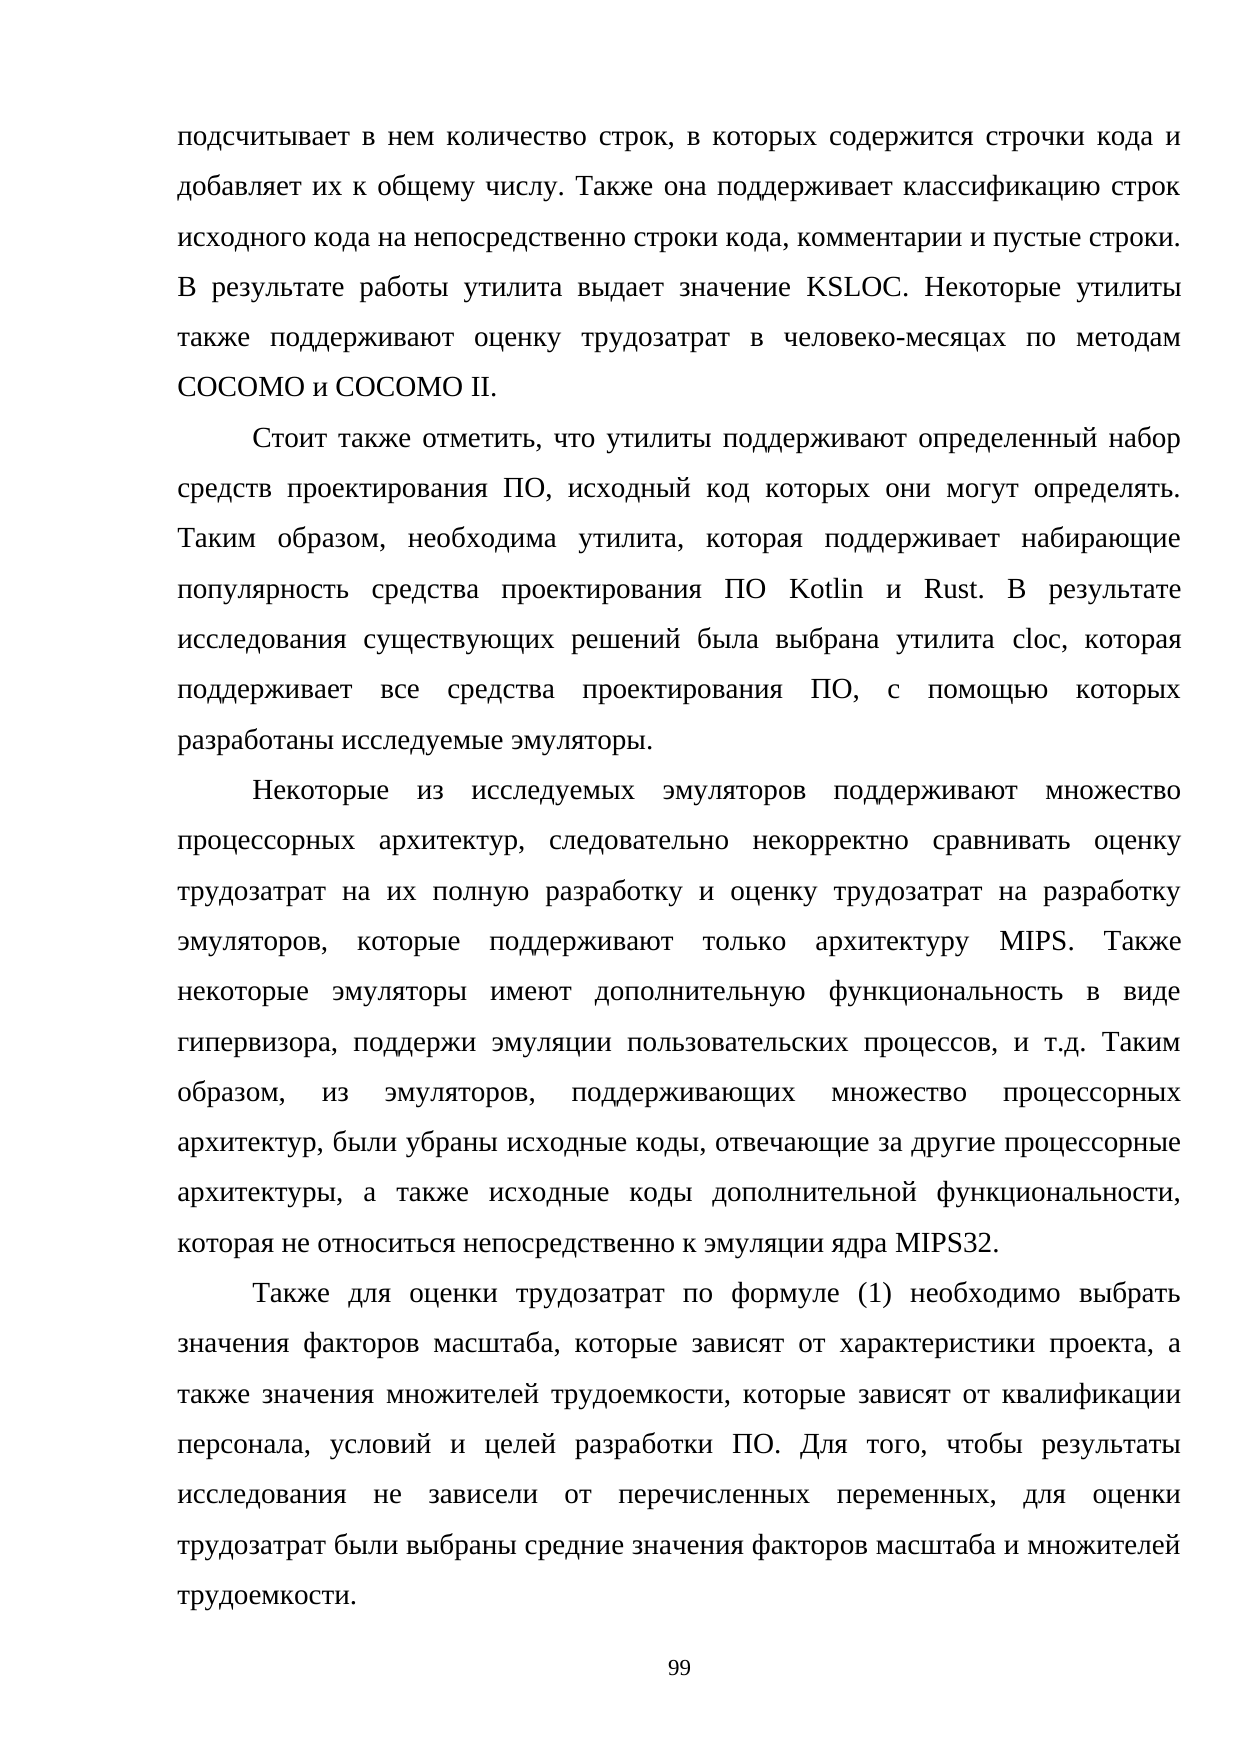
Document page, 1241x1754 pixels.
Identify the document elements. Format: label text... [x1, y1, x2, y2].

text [177, 118, 1182, 403]
text Также для оценки трудозатрат по формуле (1) необходимо выбрать значения факторов масштаба, которые зависят от характеристики проекта, а также значения множителей трудоемкости, которые зависят от квалификации персонала, условий и целей разработки ПО. Для того, чтобы результаты исследования не зависели от перечисленных переменных, для оценки трудозатрат были выбраны средние значения факторов масштаба и множителей трудоемкости. [177, 1275, 1182, 1611]
text Некоторые из исследуемых эмуляторов поддерживают множество процессорных архитектур, следовательно некорректно сравнивать оценку трудозатрат на их полную разработку и оценку трудозатрат на разработку эмуляторов, которые поддерживают только архитектуру MIPS. Также некоторые эмуляторы имеют дополнительную функциональность в виде гипервизора, поддержи эмуляции пользовательских процессов, и т.д. Таким образом, из эмуляторов, поддерживающих множество процессорных архитектур, были убраны исходные коды, отвечающие за другие процессорные архитектуры, а также исходные коды дополнительной функциональности, которая не относиться непосредственно к эмуляции ядра MIPS32. [177, 772, 1182, 1258]
text Стоит также отметить, что утилиты поддерживают определенный набор средств проектирования ПО, исходный код которых они могут определять. Таким образом, необходима утилита, которая поддерживает набирающие популярность средства проектирования ПО Kotlin и Rust. В результате исследования существующих решений была выбрана утилита cloc, которая поддерживает все средства проектирования ПО, с помощью которых разработаны исследуемые эмуляторы. [177, 420, 1182, 755]
